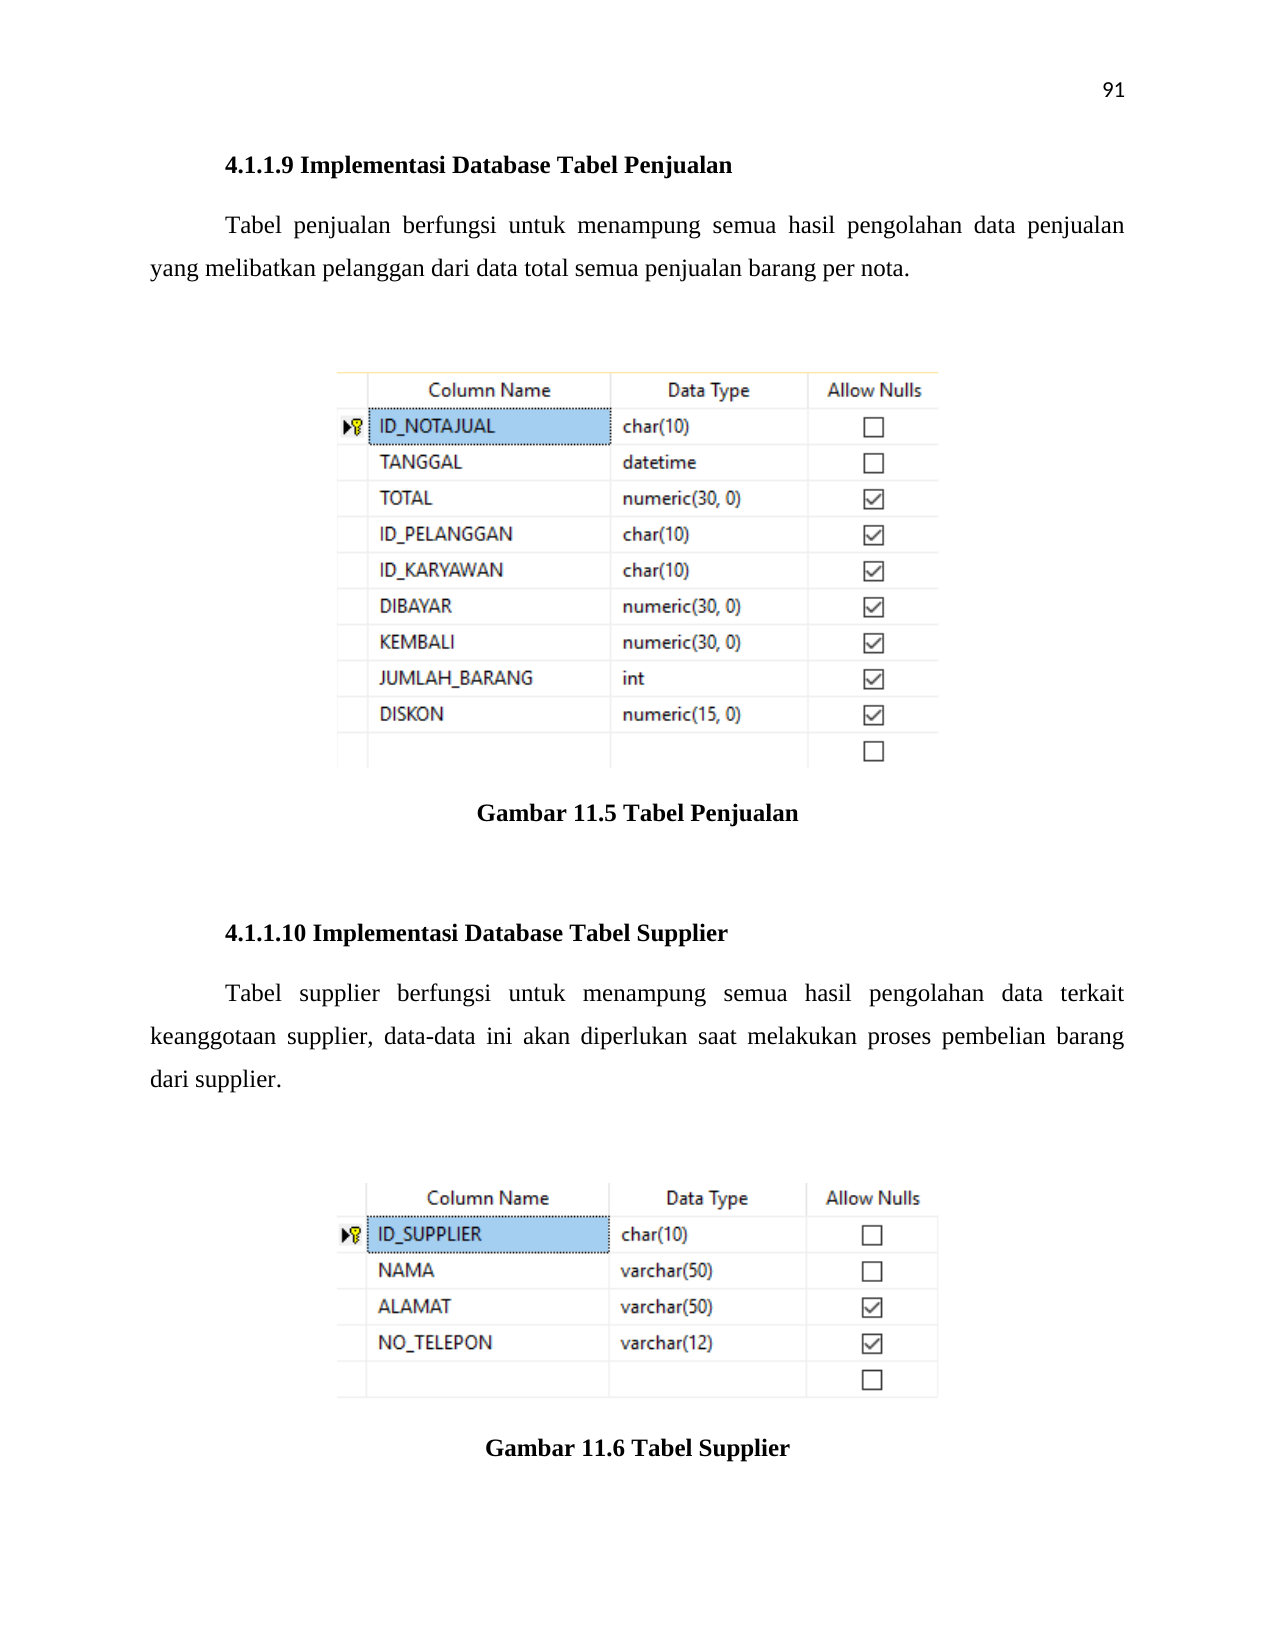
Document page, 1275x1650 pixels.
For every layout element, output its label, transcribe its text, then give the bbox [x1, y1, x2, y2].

text 4.1.1.10 Implementasi Database Tabel Supplier [150, 918, 1125, 947]
picture [336, 1183, 939, 1403]
text Tabel supplier berfungsi untuk menampung semua hasil pengolahan data terkait keanggotaan supplier, data-data ini akan diperlukan saat melakukan proses pembelian barang dari supplier. [150, 978, 1125, 1093]
picture [336, 372, 939, 768]
text Tabel penjualan berfungsi untuk menampung semua hasil pengolahan data penjualan yang melibatkan pelanggan dari data total semua penjualan barang per nota. [150, 210, 1125, 282]
text Gambar 11.6 Tabel Supplier [150, 1433, 1125, 1462]
text Gambar 11.5 Tabel Penjualan [150, 798, 1125, 827]
text 4.1.1.9 Implementasi Database Tabel Penjualan [150, 150, 1125, 179]
